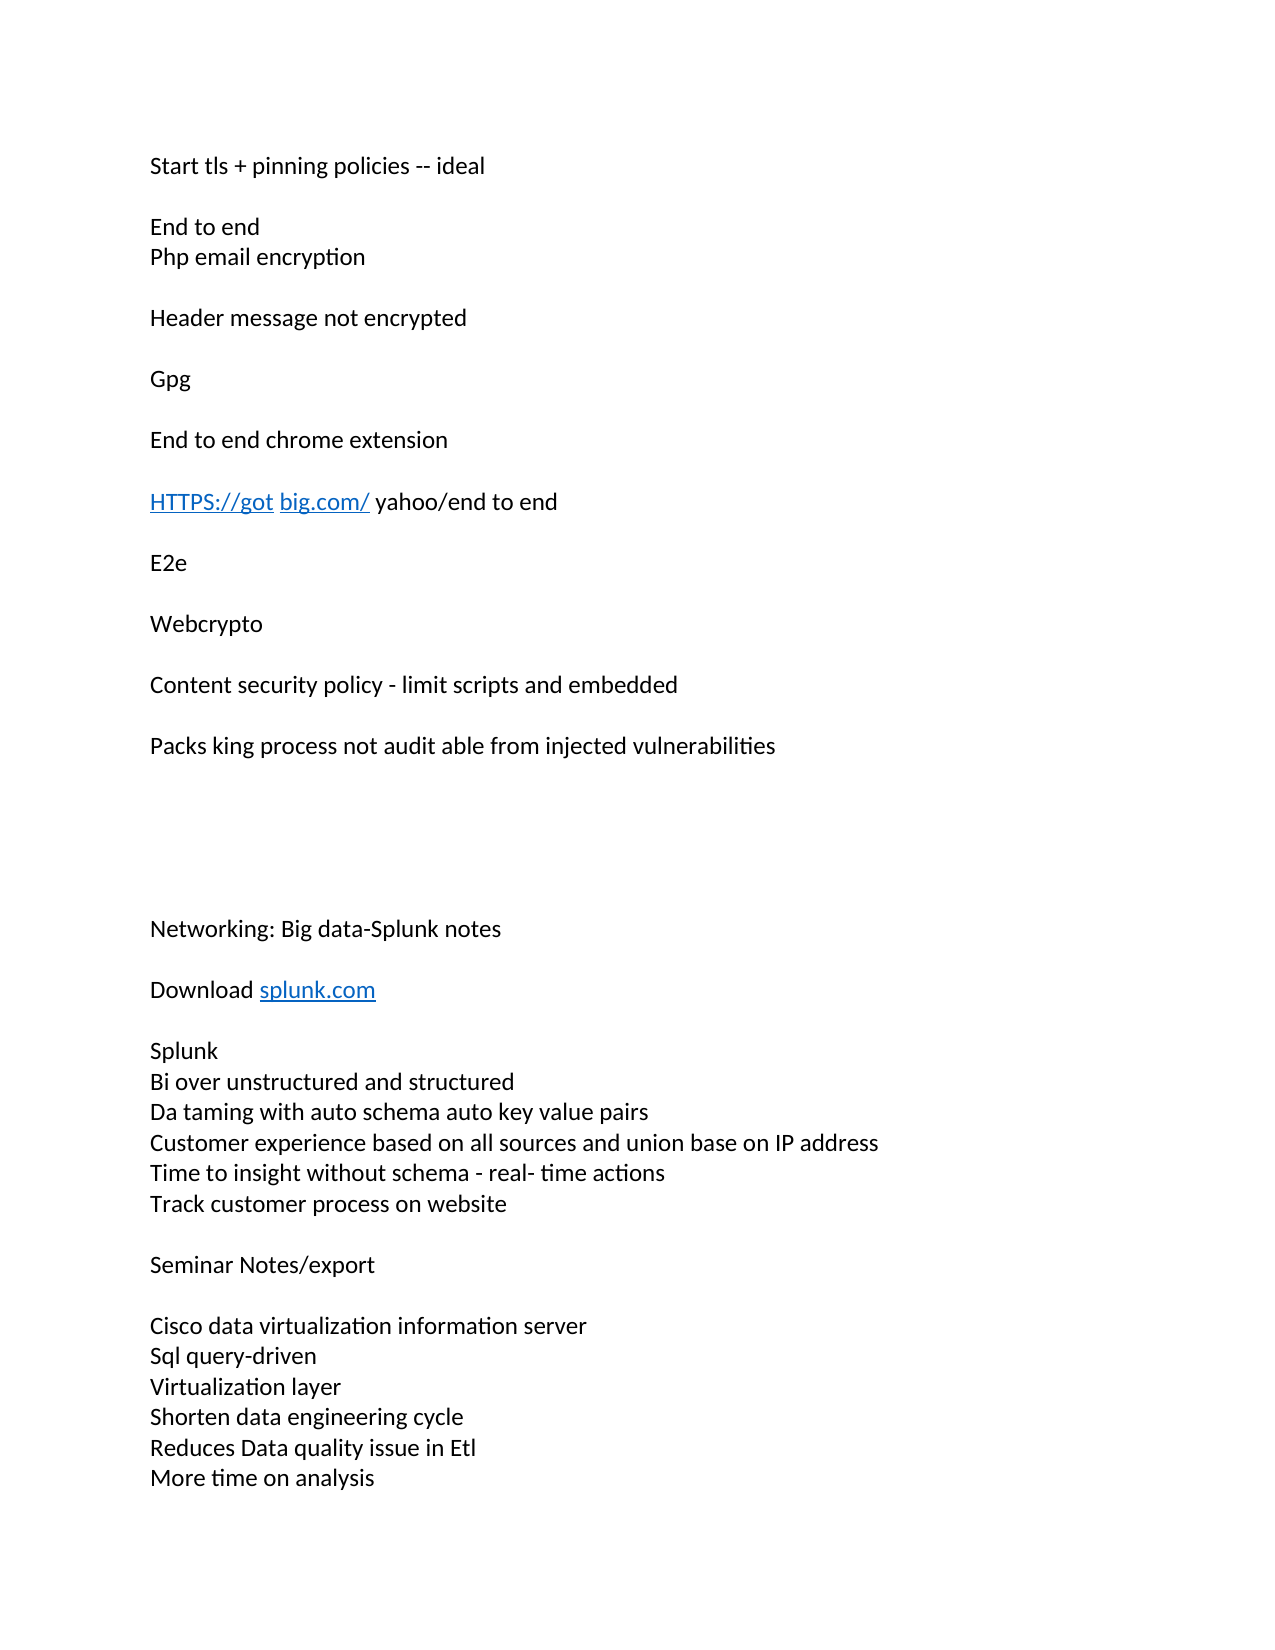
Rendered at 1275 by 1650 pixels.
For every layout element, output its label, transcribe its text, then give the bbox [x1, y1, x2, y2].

text Webcrypto [150, 608, 1125, 638]
text Gpg [150, 364, 1125, 394]
text Customer experience based on all sources and union base on IP address [150, 1127, 1125, 1157]
text Virtualization layer [150, 1371, 1125, 1401]
text End to end chrome extension [150, 425, 1125, 455]
text Shorten data engineering cycle [150, 1401, 1125, 1432]
text Sql query-driven [150, 1340, 1125, 1371]
text Reduces Data quality issue in Etl [150, 1432, 1125, 1462]
text Download splunk.com [150, 974, 1125, 1004]
text Php email encryption [150, 242, 1125, 272]
text Splunk [150, 1035, 1125, 1066]
text Time to insight without schema - real- time actions [150, 1157, 1125, 1188]
text Bi over unstructured and structured [150, 1066, 1125, 1096]
text Networking: Big data-Splunk notes [150, 913, 1125, 943]
text Track customer process on website [150, 1188, 1125, 1218]
text Seminar Notes/export [150, 1249, 1125, 1279]
text Start tls + pinning policies -- ideal [150, 150, 1125, 181]
text E2e [150, 547, 1125, 577]
text Cisco data virtualization information server [150, 1310, 1125, 1340]
text More time on analysis [150, 1462, 1125, 1493]
text End to end [150, 211, 1125, 242]
text Content security policy - limit scripts and embedded [150, 669, 1125, 699]
text HTTPS://got big.com/ yahoo/end to end [150, 486, 1125, 516]
text Header message not encrypted [150, 303, 1125, 333]
text Packs king process not audit able from injected vulnerabilities [150, 730, 1125, 760]
text Da taming with auto schema auto key value pairs [150, 1096, 1125, 1127]
